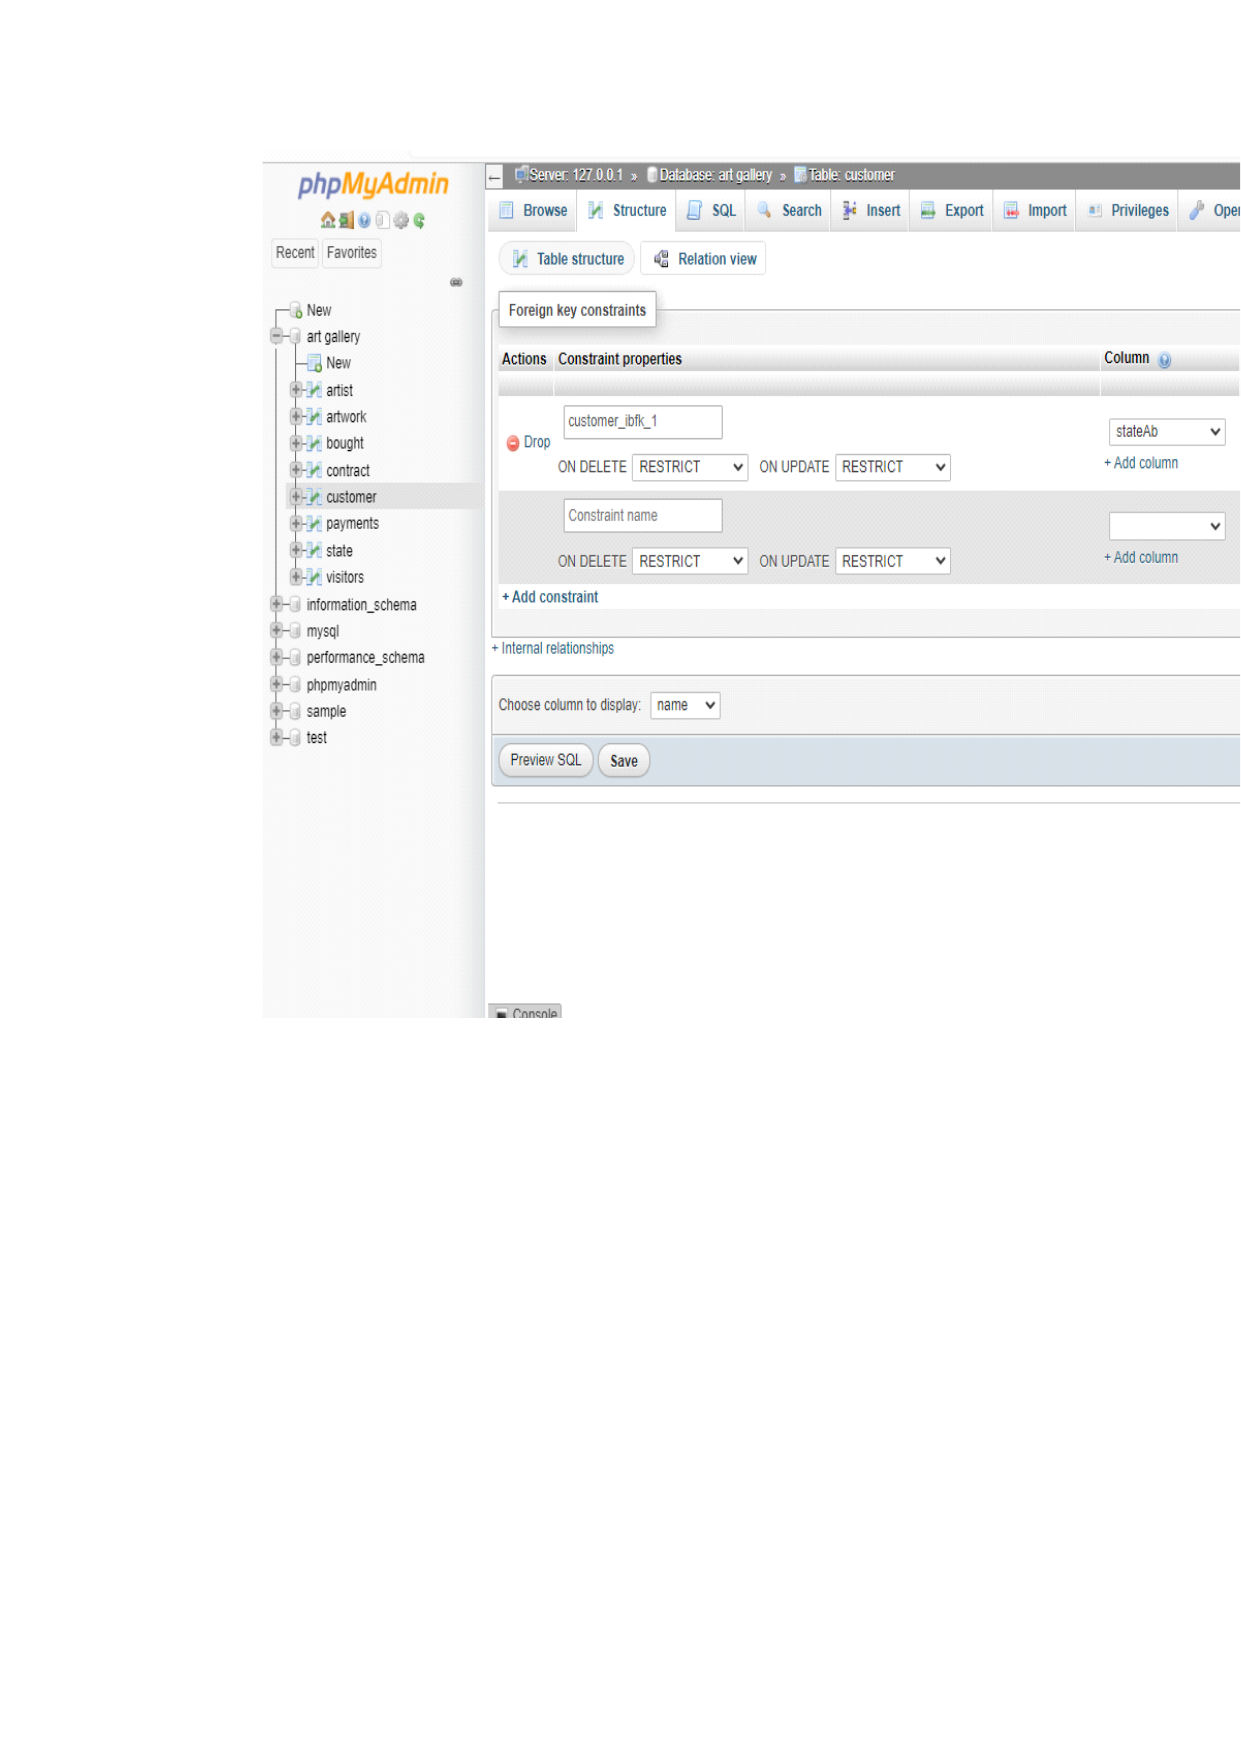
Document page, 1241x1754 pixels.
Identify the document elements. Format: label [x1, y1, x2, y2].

picture [262, 150, 1241, 1018]
